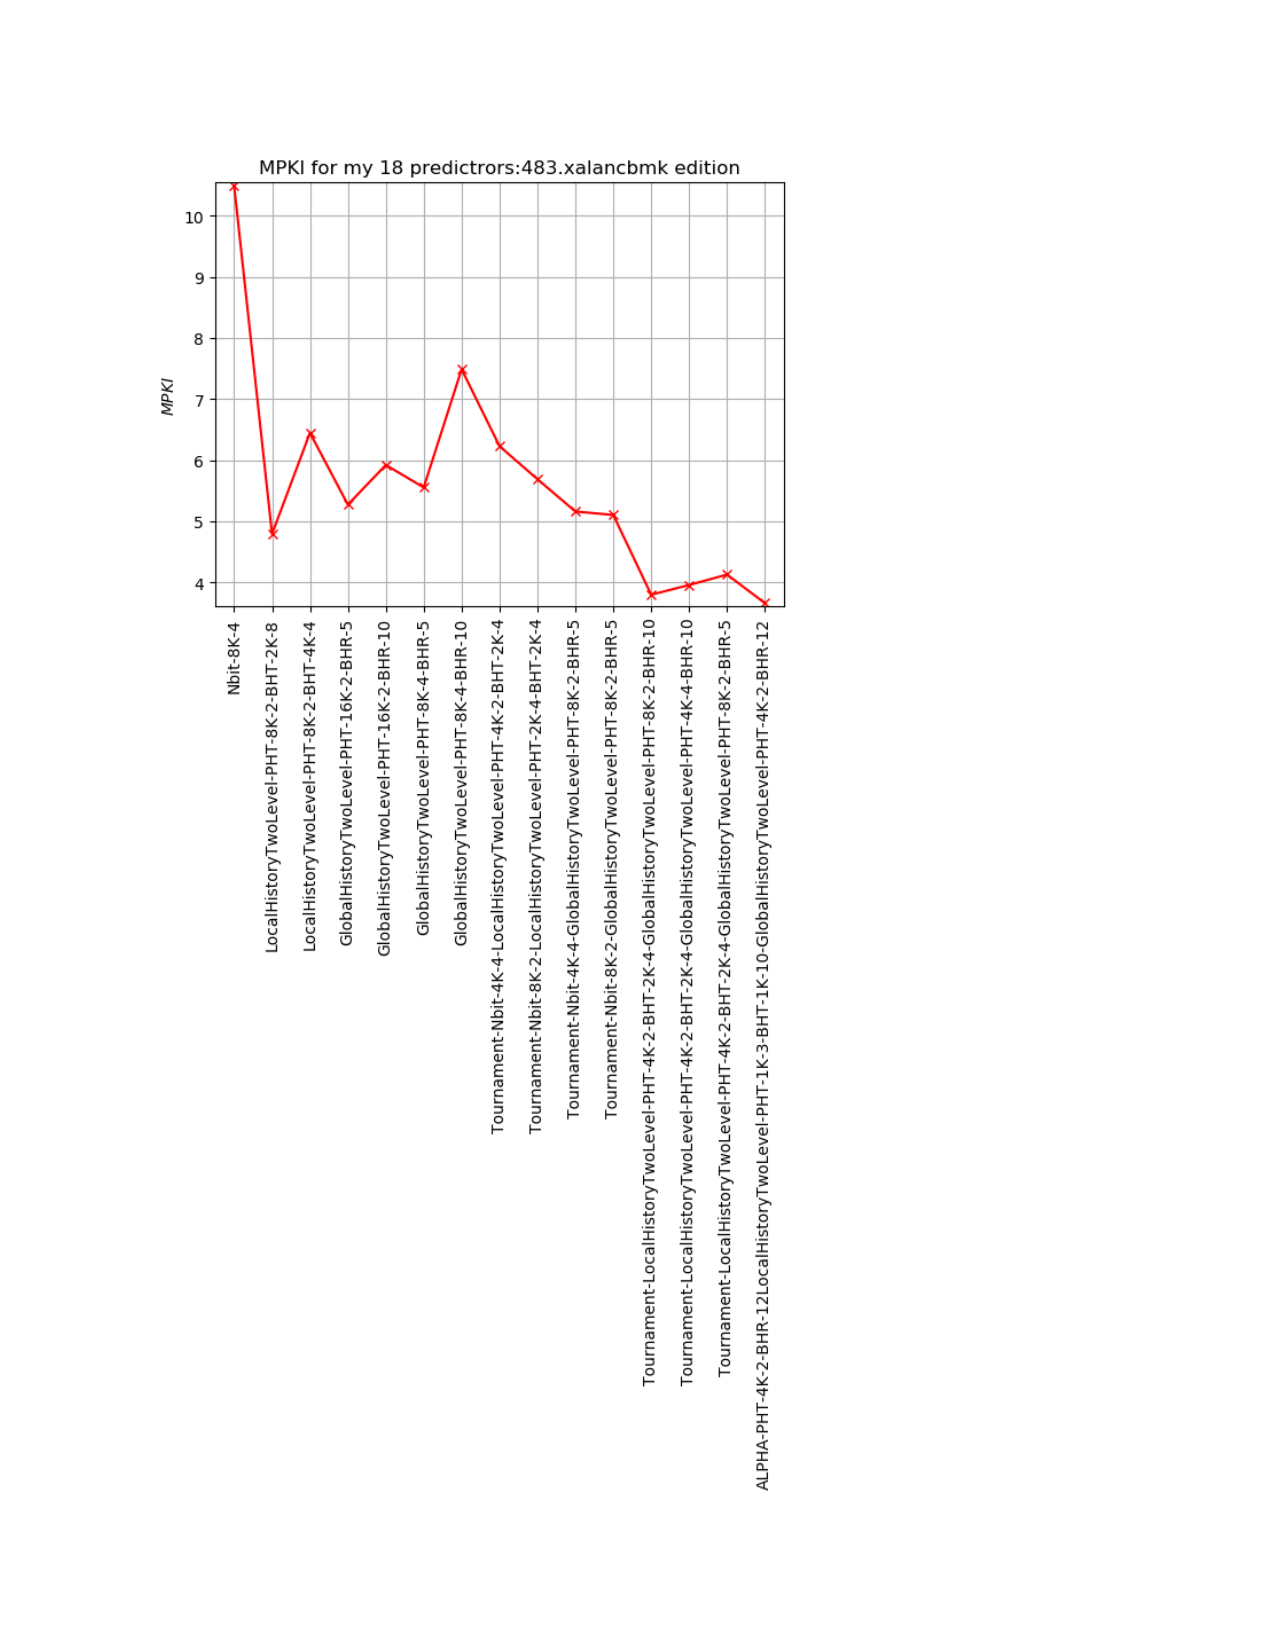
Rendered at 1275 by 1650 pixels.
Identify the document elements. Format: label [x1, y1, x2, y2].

picture [150, 150, 798, 1500]
